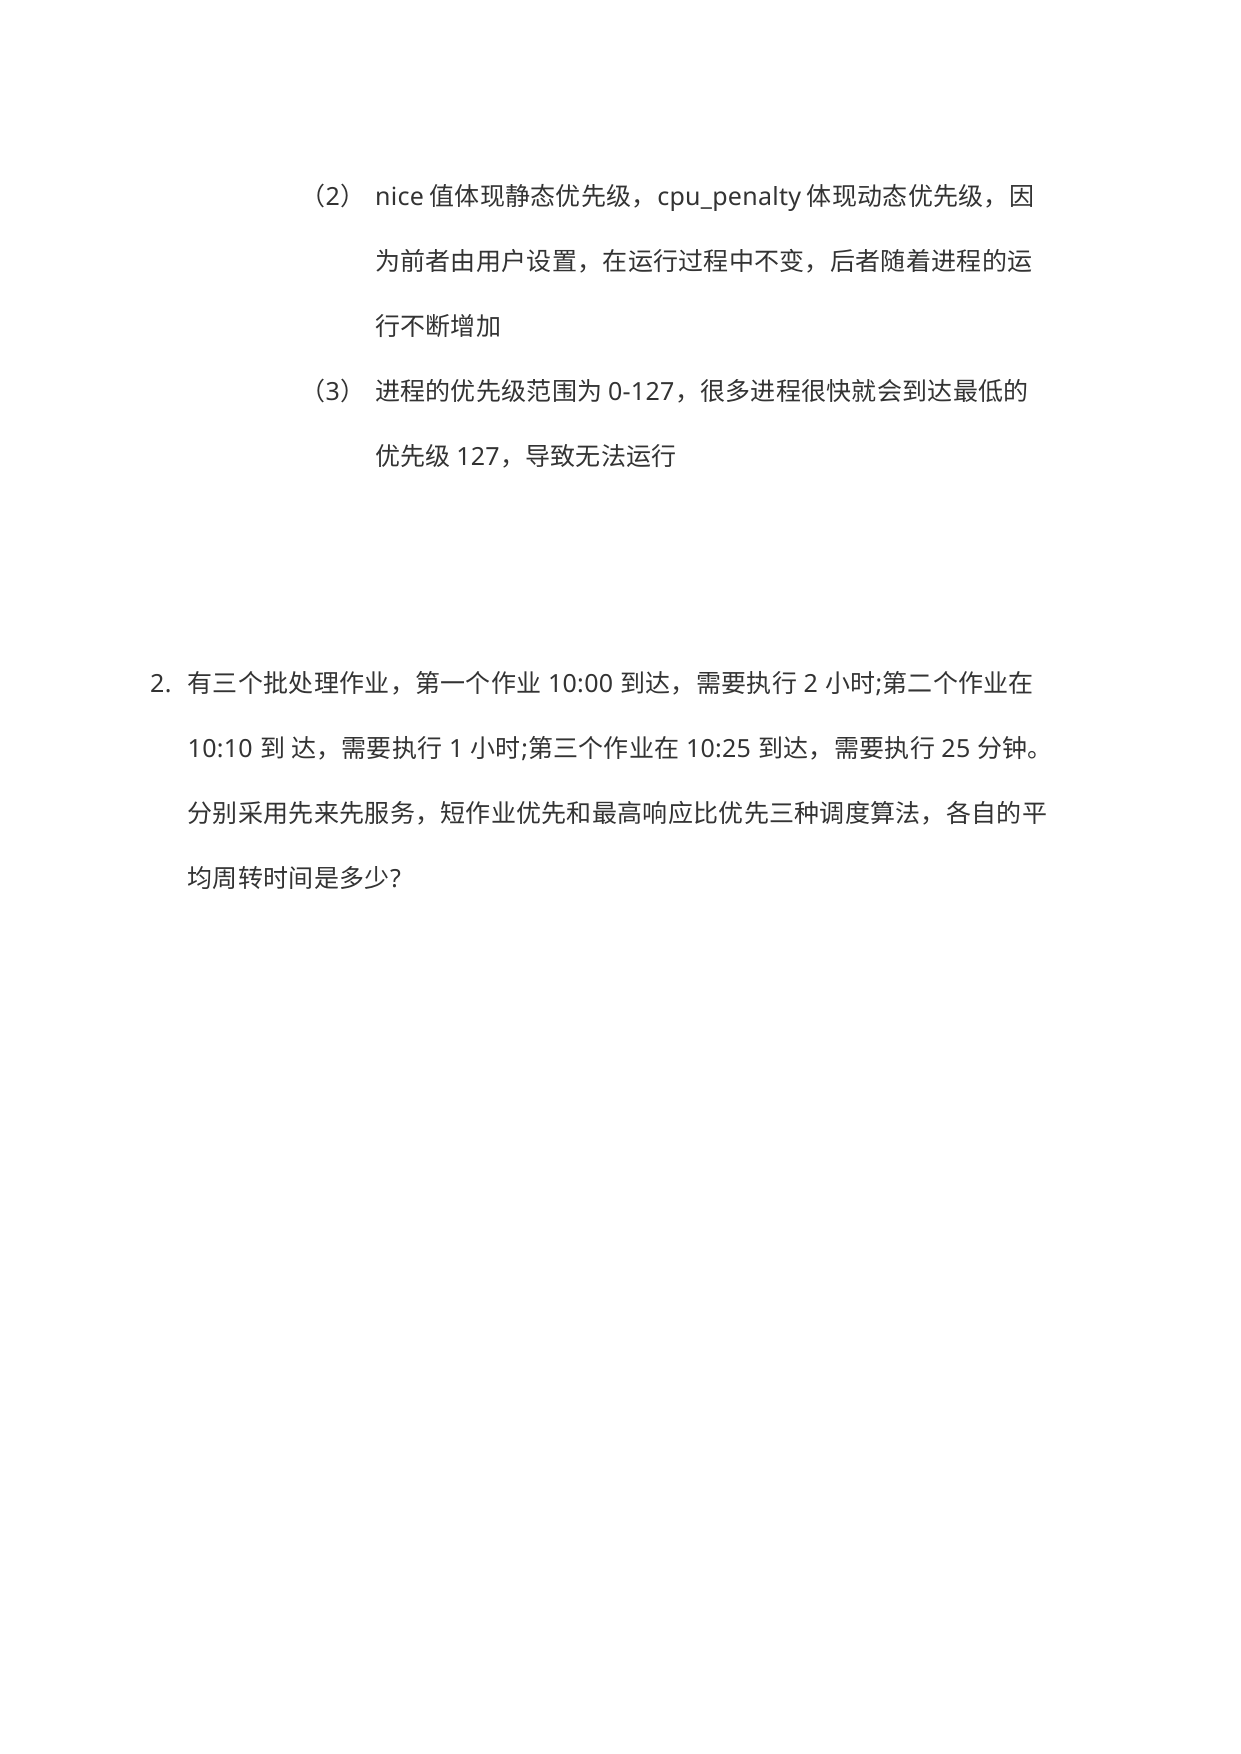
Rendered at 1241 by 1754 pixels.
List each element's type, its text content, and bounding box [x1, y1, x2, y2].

list nice值体现静态优先级，cpu_penalty体现动态优先级，因为前者由用户设置，在运行过程中不变，后者随着进程的运行不断增加 [300, 162, 1053, 357]
list 进程的优先级范围为0-127，很多进程很快就会到达最低的优先级127，导致无法运行 [300, 357, 1053, 487]
list 有三个批处理作业，第一个作业 10:00 到达，需要执行 2 小时;第二个作业在 10:10 到 达，需要执行 1 小时;第三个作业在 10:25 到达，需要执行 25 分钟。分别采用先来先服务，短作业优先和最高响应比优先三种调度算法，各自的平均周转时间是多少? [150, 649, 1053, 909]
